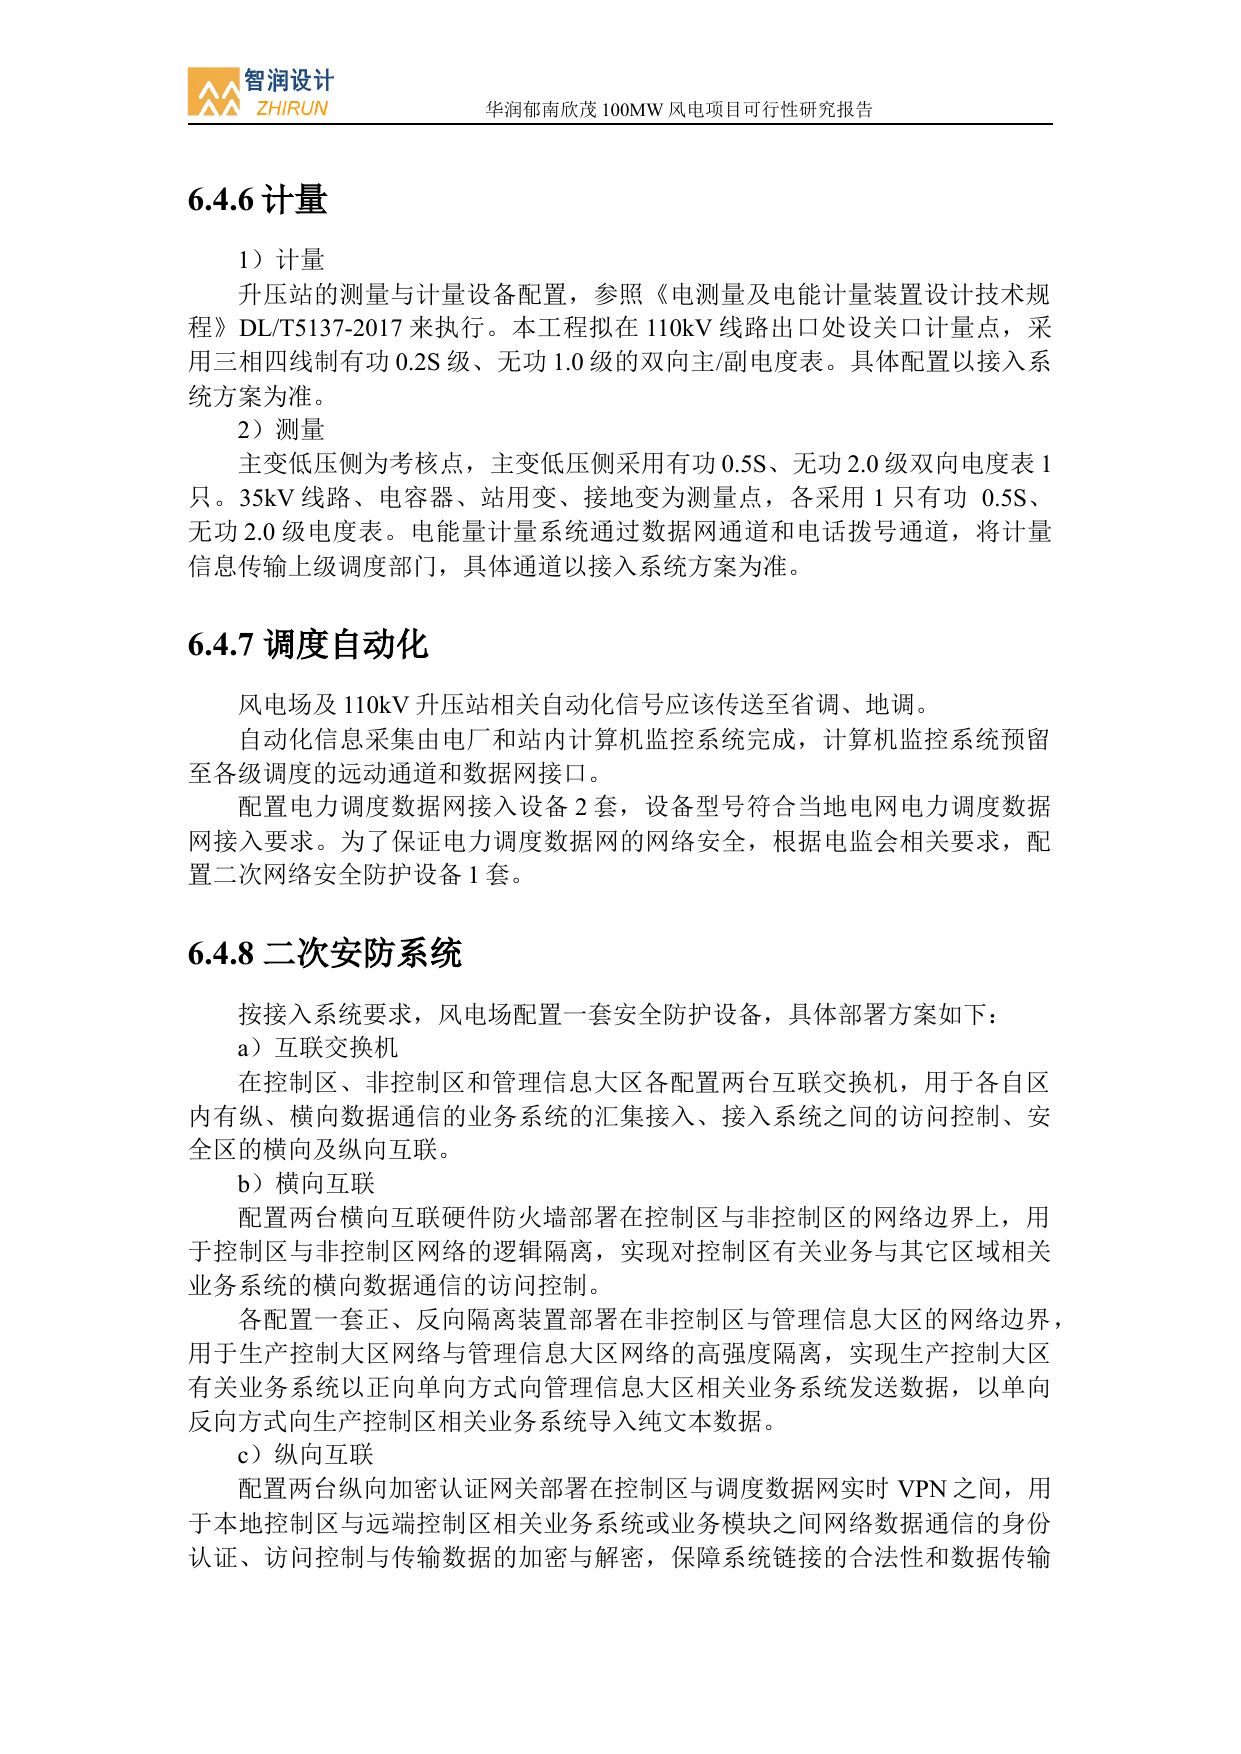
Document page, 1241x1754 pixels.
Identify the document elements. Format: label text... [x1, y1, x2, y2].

text 各配置一套正、反向隔离装置部署在非控制区与管理信息大区的网络边界，用于生产控制大区网络与管理信息大区网络的高强度隔离，实现生产控制大区有关业务系统以正向单向方式向管理信息大区相关业务系统发送数据，以单向反向方式向生产控制区相关业务系统导入纯文本数据。 [187, 1301, 1053, 1437]
text 配置电力调度数据网接入设备2套，设备型号符合当地电网电力调度数据网接入要求。为了保证电力调度数据网的网络安全，根据电监会相关要求，配置二次网络安全防护设备1套。 [187, 788, 1053, 890]
text b）横向互联 [187, 1165, 1053, 1199]
text 在控制区、非控制区和管理信息大区各配置两台互联交换机，用于各自区内有纵、横向数据通信的业务系统的汇集接入、接入系统之间的访问控制、安全区的横向及纵向互联。 [187, 1063, 1053, 1165]
text a）互联交换机 [187, 1029, 1053, 1063]
text 配置两台横向互联硬件防火墙部署在控制区与非控制区的网络边界上，用于控制区与非控制区网络的逻辑隔离，实现对控制区有关业务与其它区域相关业务系统的横向数据通信的访问控制。 [187, 1199, 1053, 1301]
text 升压站的与计量设备配置，参照《电及电能计量装置设计技术规程》DL/T5137-2017来执行。本工程拟在110kV线路出口处设关口计量点，采用三相四线制有功0.2S级、无功1.0级的双向主/副电度表。具体配置以接入系统方案为准。 [187, 276, 1053, 412]
text 风电场及110kV升压站相关自动化信号应该传送至省调、地调。 [187, 687, 1053, 721]
text 2） [187, 412, 1053, 446]
text 6.4.6计量 [187, 164, 1053, 232]
text c）纵向互联 [187, 1437, 1053, 1471]
picture [187, 65, 335, 117]
text 主变低压侧为考核点，主变低压侧采用有功0.5S、无功2.0级双向电度表1只。35kV线路、电容器、站用变、接地变为测量点，各采用1只有功 0.5S、无功2.0级电度表。电能量计量系统通过数据网通道和电话拨号通道，将计量信息传输上级调度部门，具体通道以接入系统方案为准。 [187, 446, 1053, 581]
text 6.4.8 二次安防系统 [187, 917, 1053, 985]
text 按接入系统要求，风电场配置一套安全防护设备，具体部署方案如下： [187, 995, 1053, 1029]
text 自动化信息采集由电厂和站内计算机监控系统完成，计算机监控系统预留至各级调度的远动通道和数据网接口。 [187, 721, 1053, 788]
text 1）计量 [187, 242, 1053, 276]
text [187, 1471, 1053, 1573]
text 6.4.7 调度自动化 [187, 608, 1053, 676]
